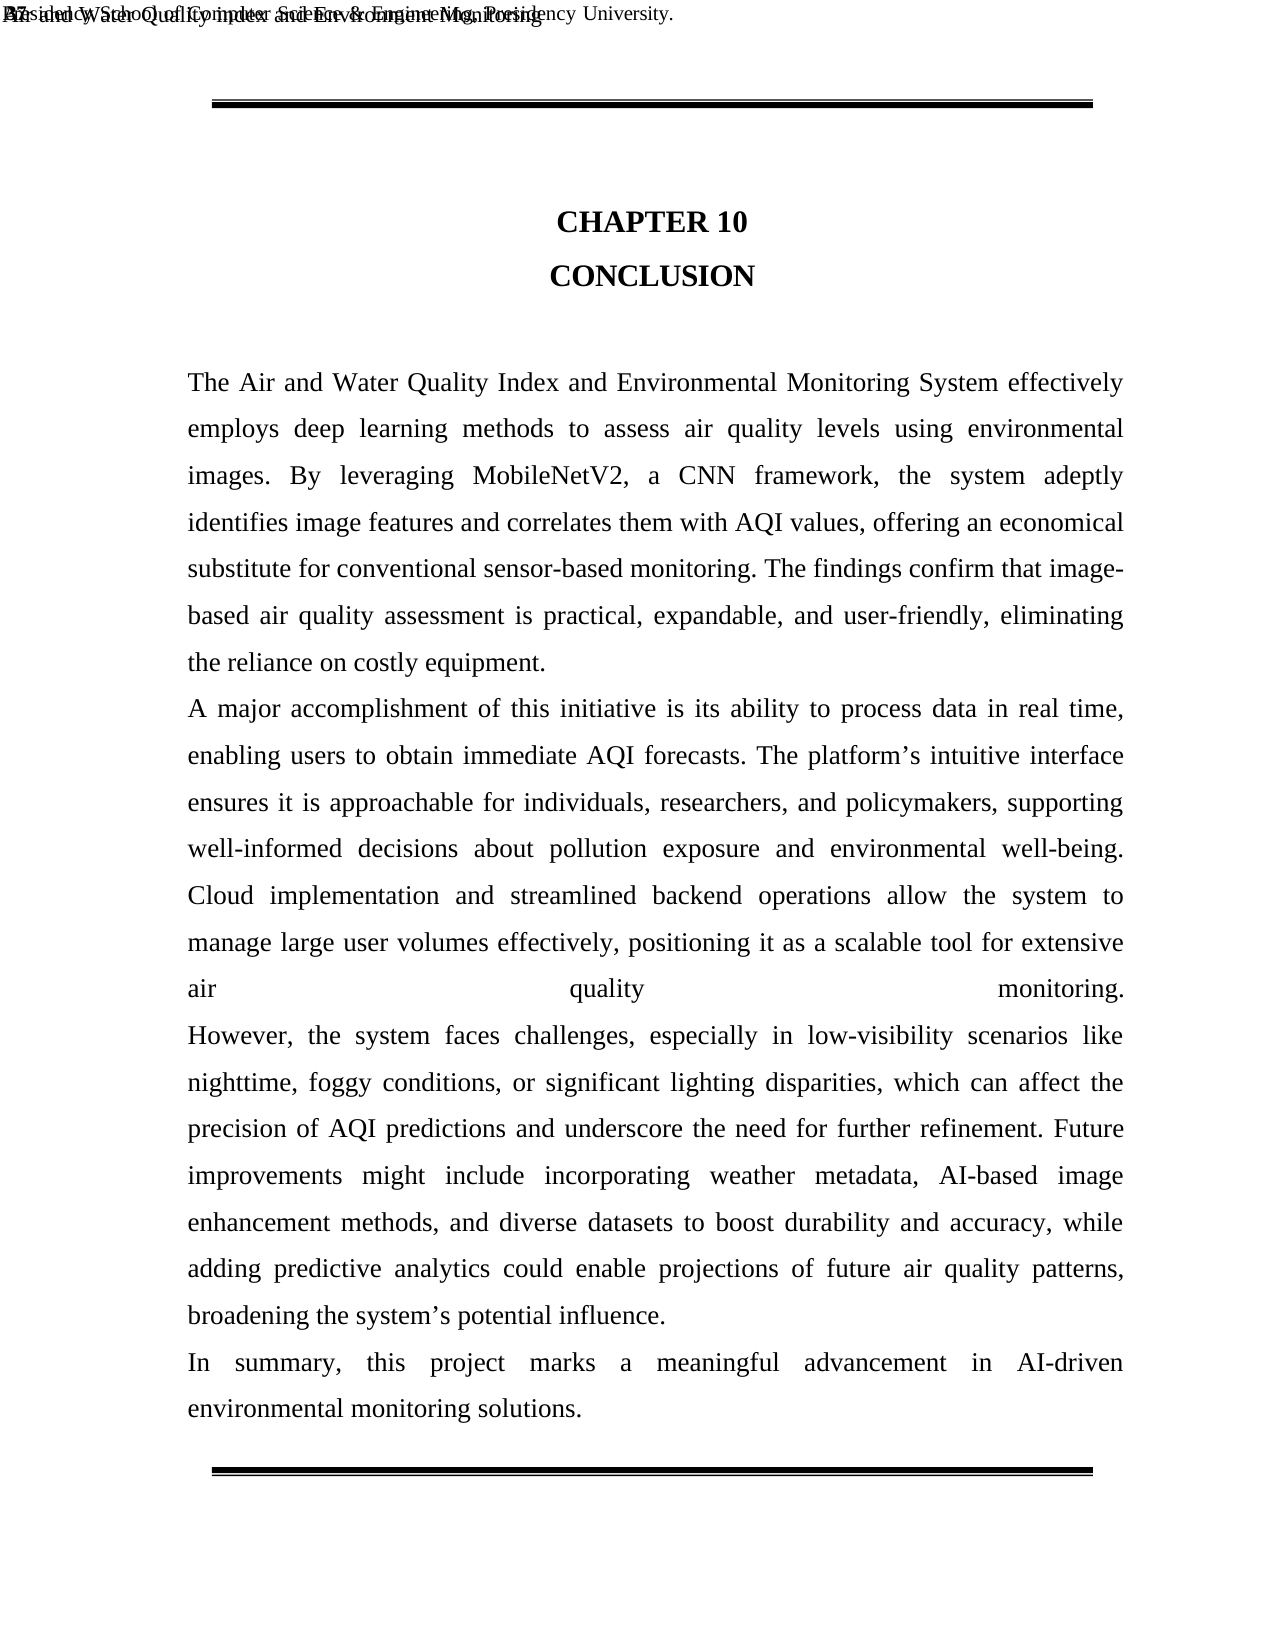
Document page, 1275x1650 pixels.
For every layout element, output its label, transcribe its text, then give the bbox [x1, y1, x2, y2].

subtitle CHAPTER 10 CONCLUSION [547, 204, 757, 293]
text A major accomplishment of this initiative is its ability to process data in real time, enabling users to obtain immediate AQI forecasts. The platform’s intuitive interface ensures it is approachable for individuals, researchers, and policymakers, supporting well-informed decisions about pollution exposure and environmental well-being. Cloud implementation and streamlined backend operations allow the system to manage large user volumes effectively, positioning it as a scalable tool for extensive air quality monitoring. However, the system faces challenges, especially in low-visibility scenarios like nighttime, foggy conditions, or significant lighting disparities, which can affect the precision of AQI predictions and underscore the need for further refinement. Future improvements might include incorporating weather metadata, AI-based image enhancement methods, and diverse datasets to boost durability and accuracy, while adding predictive analytics could enable projections of future air quality patterns, broadening the system’s potential influence. [187, 693, 1125, 1330]
text In summary, this project marks a meaningful advancement in AI-driven environmental monitoring solutions. [187, 1346, 1125, 1424]
text The Air and Water Quality Index and Environmental Monitoring System effectively employs deep learning methods to assess air quality levels using environmental images. By leveraging MobileNetV2, a CNN framework, the system adeptly identifies image features and correlates them with AQI values, offering an economical substitute for conventional sensor-based monitoring. The findings confirm that image-based air quality assessment is practical, expandable, and user-friendly, eliminating the reliance on costly equipment. [187, 366, 1125, 677]
